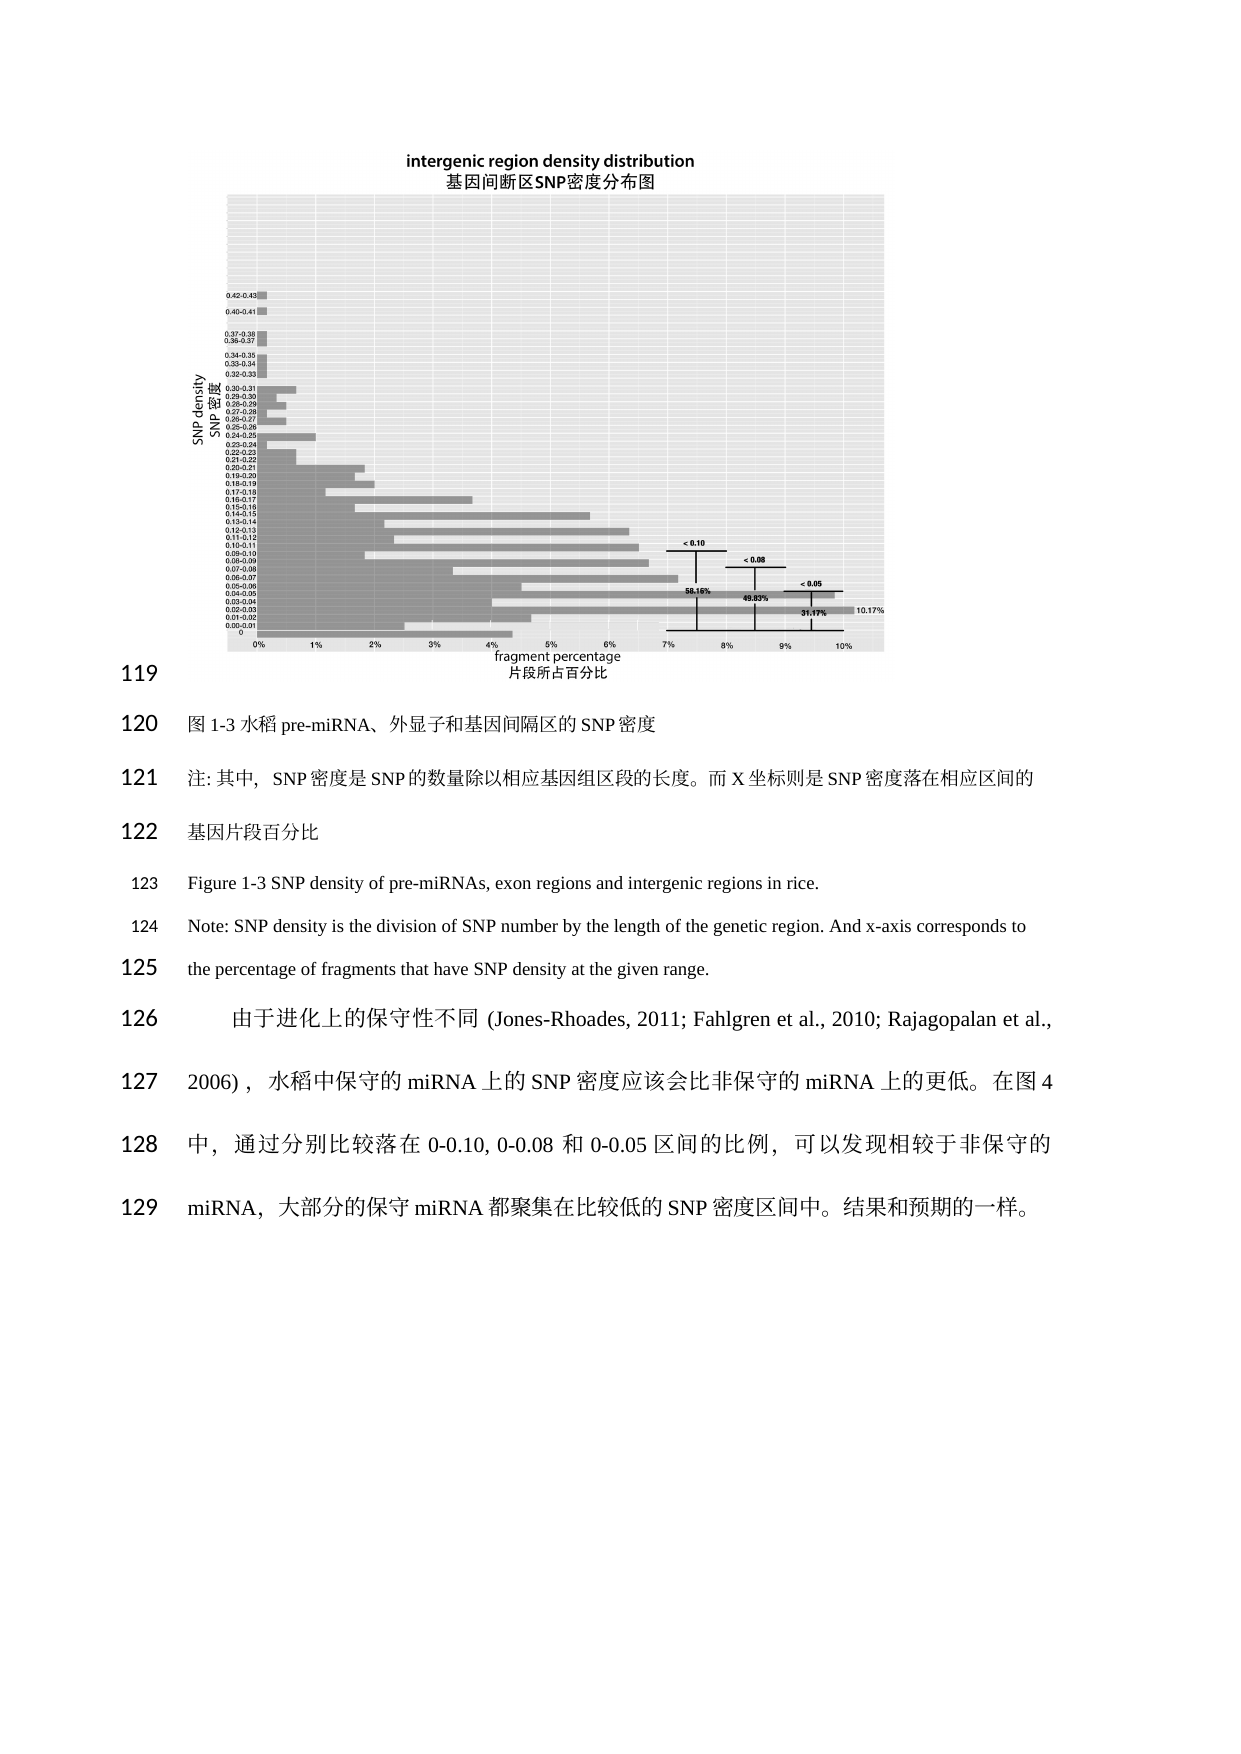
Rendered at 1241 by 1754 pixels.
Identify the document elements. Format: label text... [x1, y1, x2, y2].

text Note: SNP density is the division of SNP number by the length of the genetic region. And x-axis corresponds to the percentage of fragments that have SNP density at the given range. [187, 915, 1053, 980]
text 由于进化上的保守性不同 (Jones-Rhoades, 2011; Fahlgren et al., 2010; Rajagopalan et al., 2006) ，水稻中保守的miRNA上的SNP密度应该会比非保守的miRNA上的更低。在图4中，通过分别比较落在0-0.10, 0-0.08 和0-0.05区间的比例，可以发现相较于非保守的miRNA，大部分的保守miRNA都聚集在比较低的SNP密度区间中。结果和预期的一样。 [187, 1001, 1053, 1222]
text Figure 1-3 SNP density of pre-miRNAs, exon regions and intergenic regions in rice. [187, 872, 1053, 894]
picture [187, 150, 896, 682]
text 图1-3 水稻pre-miRNA、外显子和基因间隔区的SNP密度 [187, 710, 1053, 737]
text 注: 其中，SNP密度是SNP的数量除以相应基因组区段的长度。而X坐标则是SNP密度落在相应区间的基因片段百分比 [187, 764, 1053, 845]
